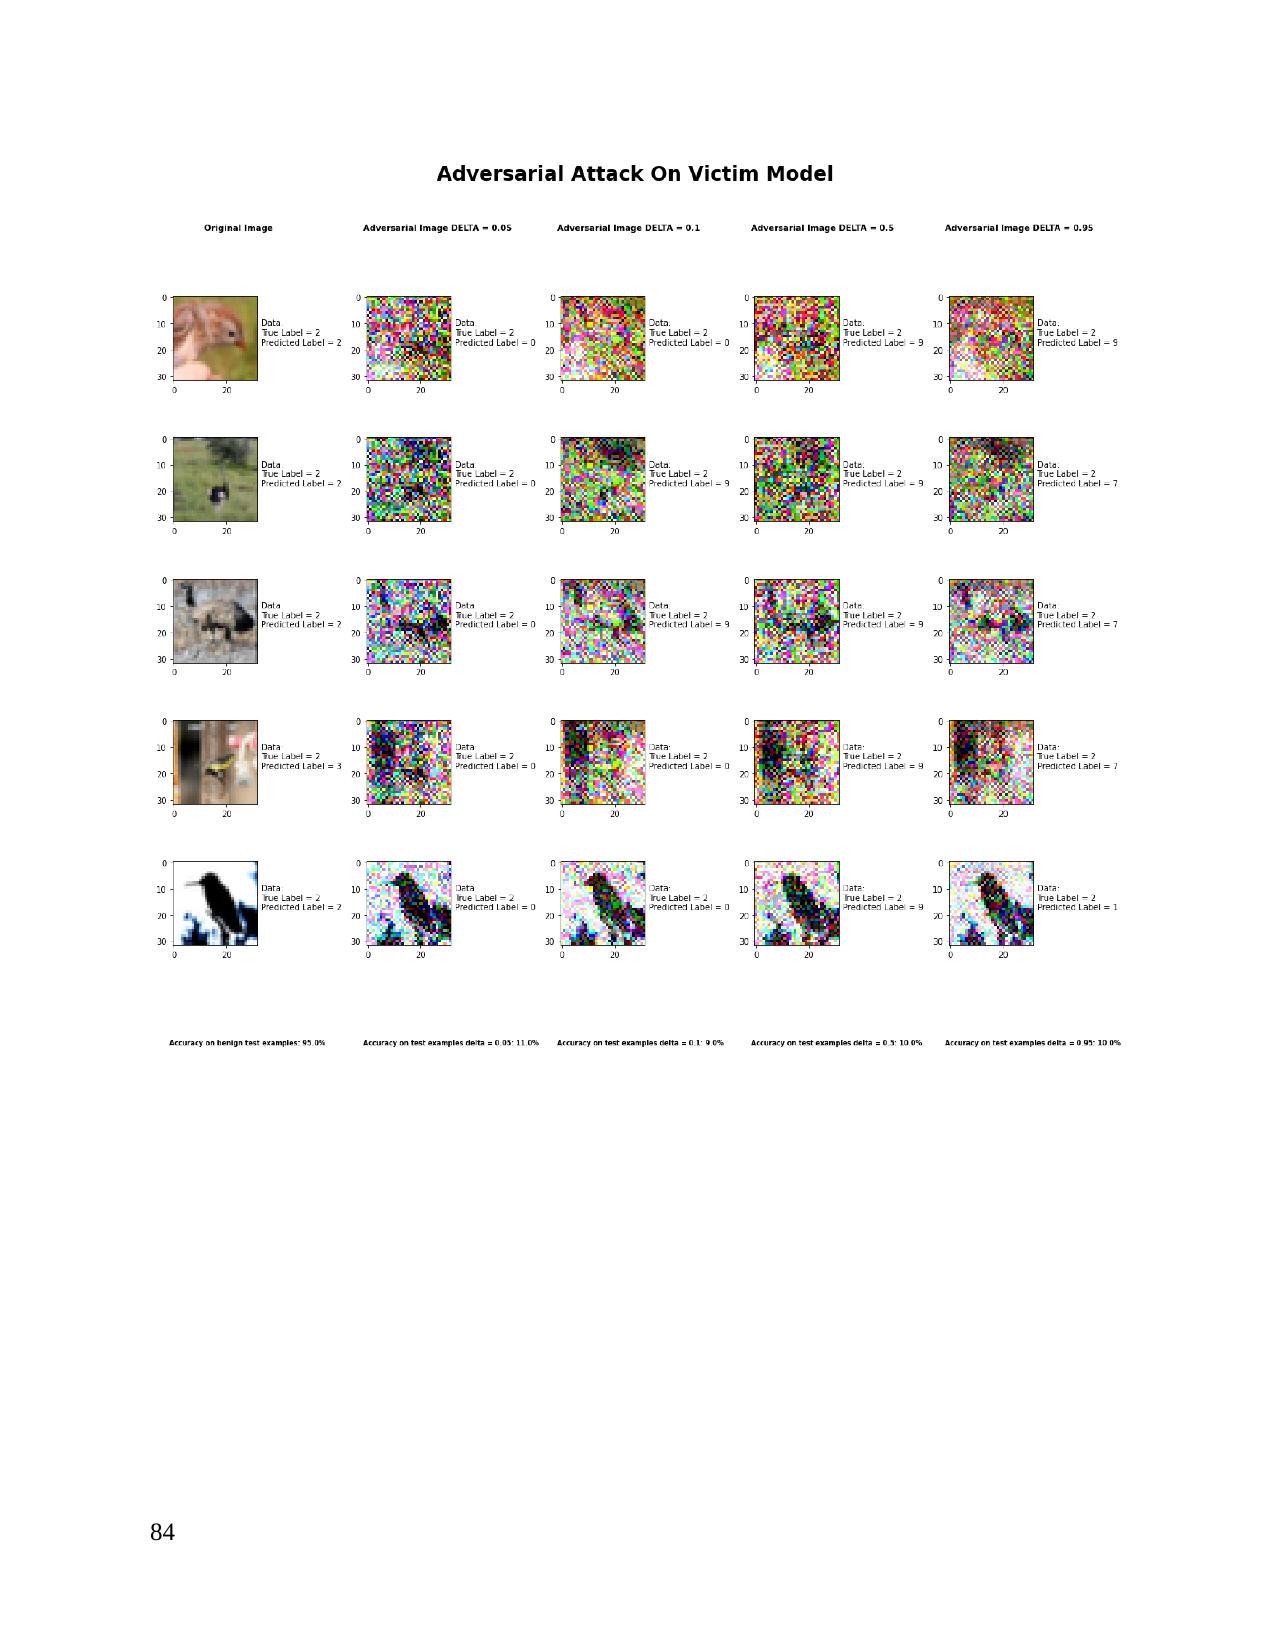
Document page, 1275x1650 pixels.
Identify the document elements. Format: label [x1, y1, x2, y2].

picture [150, 150, 1125, 1092]
